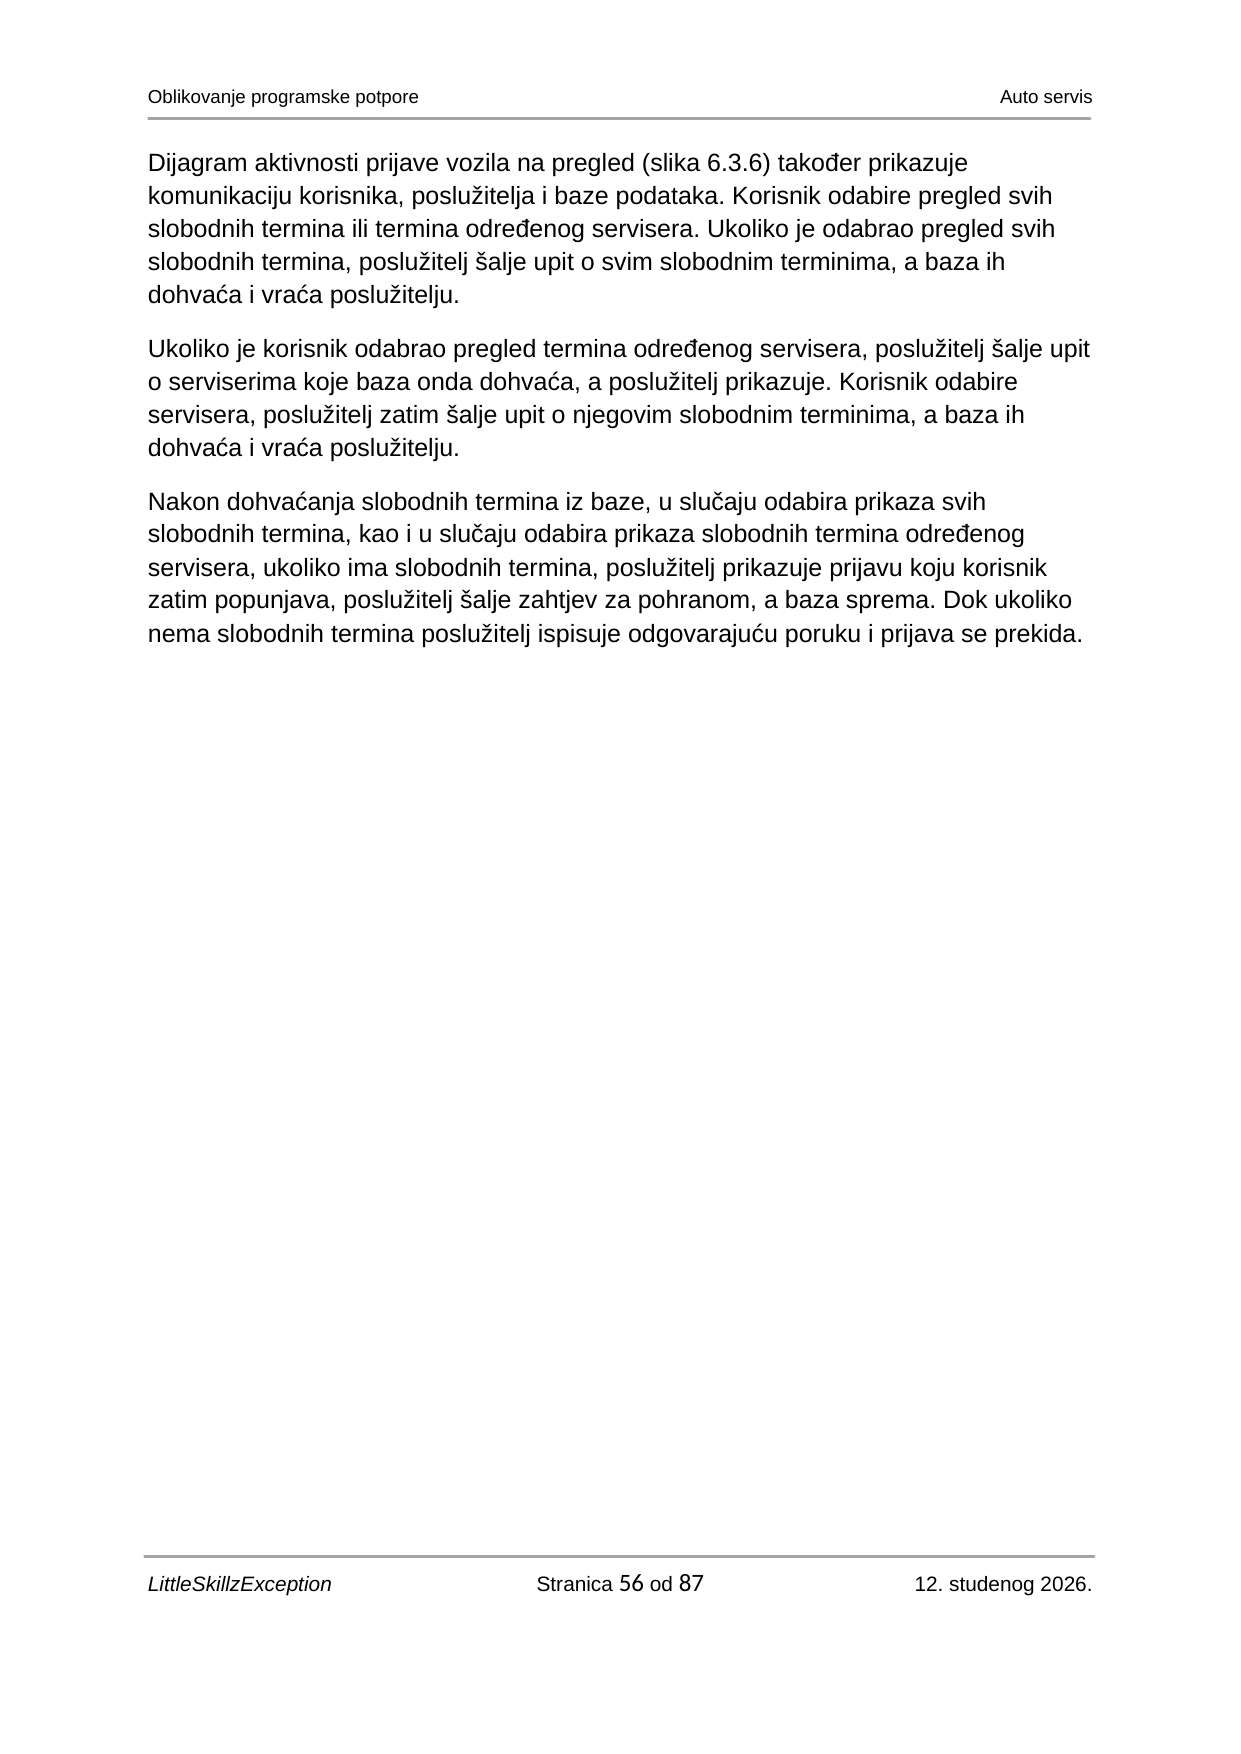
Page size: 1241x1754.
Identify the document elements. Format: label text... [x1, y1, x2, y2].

text Nakon dohvaćanja slobodnih termina iz baze, u slučaju odabira prikaza svih slobodnih termina, kao i u slučaju odabira prikaza slobodnih termina određenog servisera, ukoliko ima slobodnih termina, poslužitelj prikazuje prijavu koju korisnik zatim popunjava, poslužitelj šalje zahtjev za pohranom, a baza sprema. Dok ukoliko nema slobodnih termina poslužitelj ispisuje odgovarajuću poruku i prijava se prekida. [148, 486, 1093, 647]
text Dijagram aktivnosti prijave vozila na pregled (slika 6.3.6) također prikazuje komunikaciju korisnika, poslužitelja i baze podataka. Korisnik odabire pregled svih slobodnih termina ili termina određenog servisera. Ukoliko je odabrao pregled svih slobodnih termina, poslužitelj šalje upit o svim slobodnim terminima, a baza ih dohvaća i vraća poslužitelju. [148, 148, 1093, 308]
text Ukoliko je korisnik odabrao pregled termina određenog servisera, poslužitelj šalje upit o serviserima koje baza onda dohvaća, a poslužitelj prikazuje. Korisnik odabire servisera, poslužitelj zatim šalje upit o njegovim slobodnim terminima, a baza ih dohvaća i vraća poslužitelju. [148, 333, 1093, 461]
